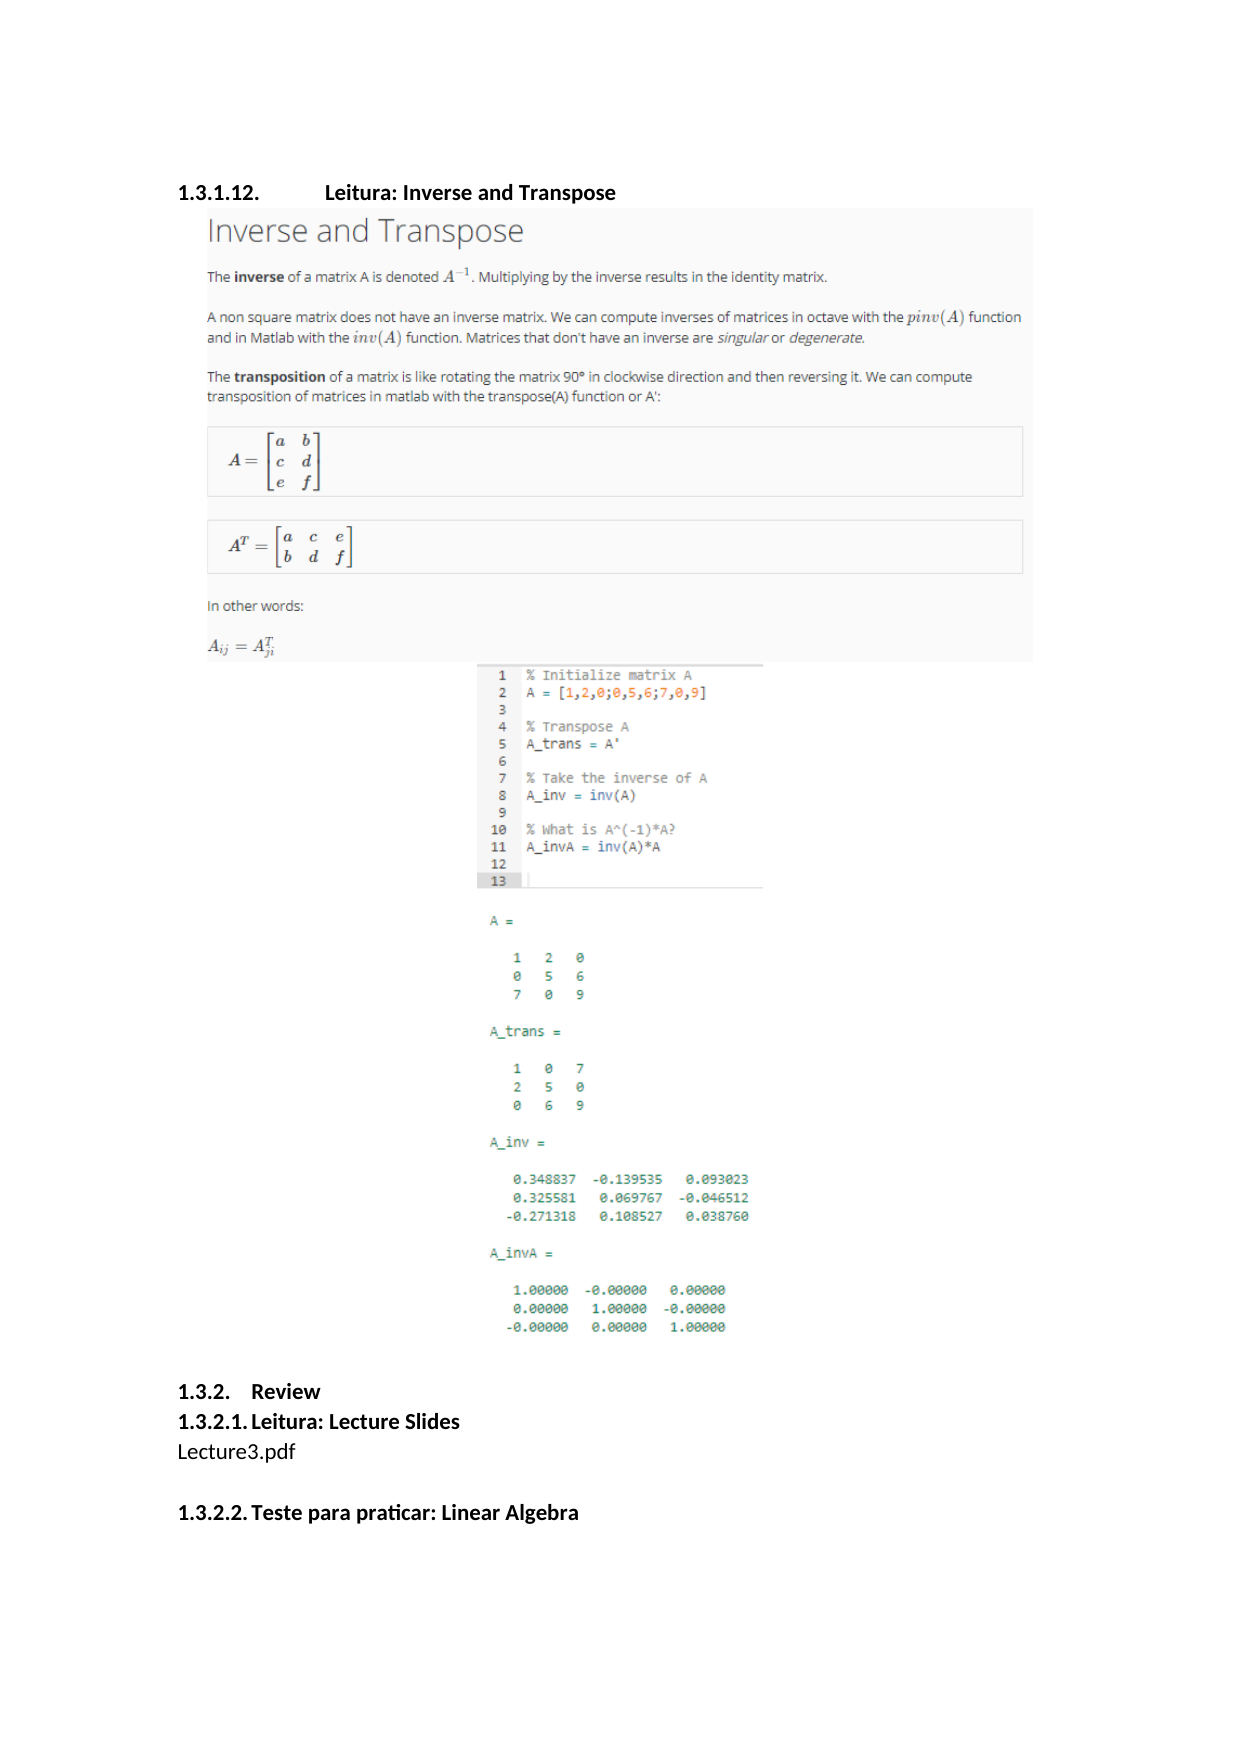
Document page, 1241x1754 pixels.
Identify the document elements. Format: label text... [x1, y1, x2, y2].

picture [477, 663, 764, 1345]
list Leitura: Inverse and Transpose [177, 178, 1063, 206]
picture [207, 208, 1033, 662]
list Leitura: Lecture Slides [177, 1407, 1063, 1435]
list Teste para praticar: Linear Algebra [177, 1498, 1063, 1526]
list Lecture3.pdf [177, 1437, 1063, 1465]
list Review [177, 1377, 1063, 1405]
